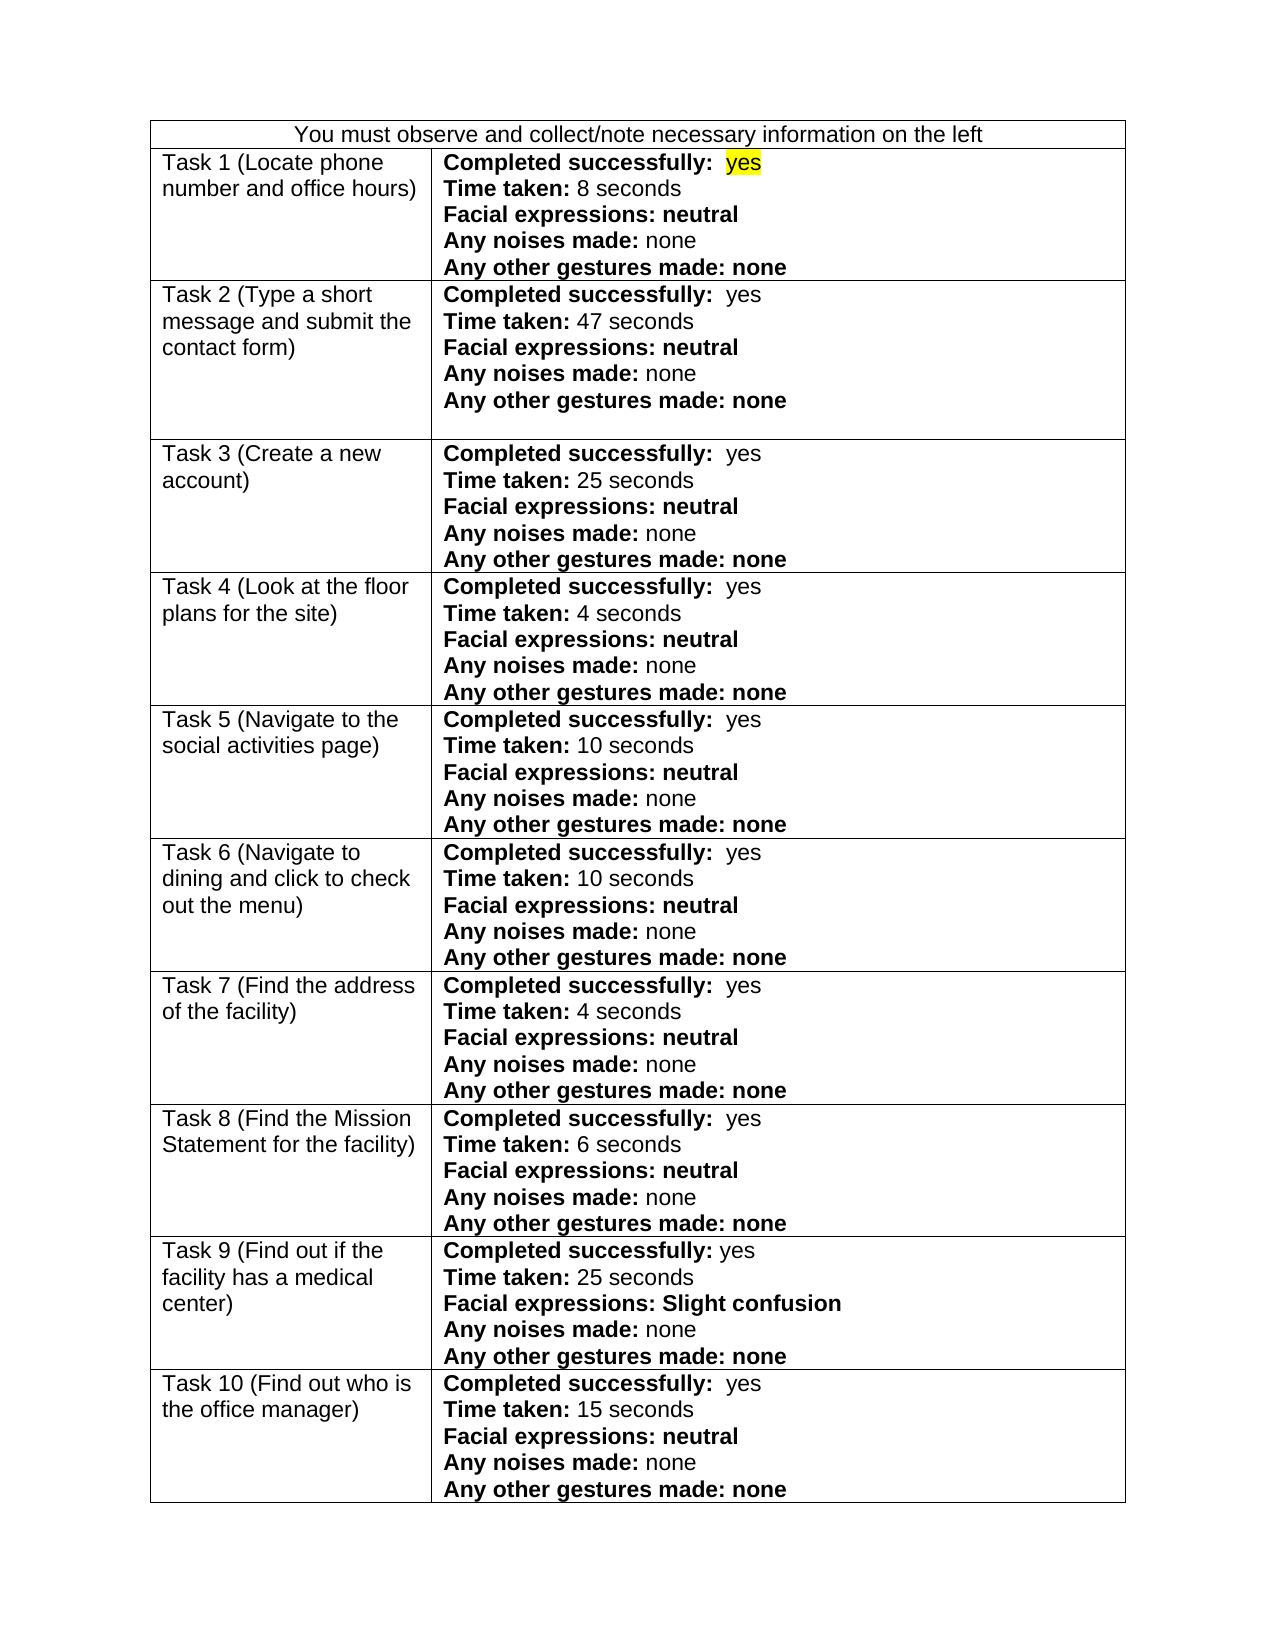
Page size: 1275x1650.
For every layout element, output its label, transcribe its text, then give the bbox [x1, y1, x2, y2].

table_cell Completed successfully: yes Time taken: 4 seconds Facial expressions: neutral Any noises made: none Any other gestures made: none [432, 573, 1125, 705]
table_cell Completed successfully: yes Time taken: 4 seconds Facial expressions: neutral Any noises made: none Any other gestures made: none [432, 972, 1125, 1103]
table_cell Task 9 (Find out if the facility has a medical center) [151, 1237, 431, 1369]
table_cell Task 4 (Look at the floor plans for the site) [151, 573, 431, 705]
table_cell Task 8 (Find the Mission Statement for the facility) [151, 1105, 431, 1236]
table_cell Completed successfully: yes Time taken: 15 seconds Facial expressions: neutral Any noises made: none Any other gestures made: none [432, 1370, 1125, 1502]
table_cell Task 5 (Navigate to the social activities page) [151, 706, 431, 838]
table_cell Task 10 (Find out who is the office manager) [151, 1370, 431, 1502]
table_cell Task 1 (Locate phone number and office hours) [151, 149, 431, 280]
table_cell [151, 121, 1125, 147]
table_cell Task 2 (Type a short message and submit the contact form) [151, 281, 431, 439]
table_cell Completed successfully: yes Time taken: 10 seconds Facial expressions: neutral Any noises made: none Any other gestures made: none [432, 839, 1125, 971]
table_cell Task 7 (Find the address of the facility) [151, 972, 431, 1103]
table_cell Completed successfully: yes Time taken: 10 seconds Facial expressions: neutral Any noises made: none Any other gestures made: none [432, 706, 1125, 838]
table_cell Task 6 (Navigate to dining and click to check out the menu) [151, 839, 431, 971]
table_cell Completed successfully: yes Time taken: 47 seconds Facial expressions: neutral Any noises made: none Any other gestures made: none [432, 281, 1125, 439]
table_cell Completed successfully: yes Time taken: 25 seconds Facial expressions: Slight confusion Any noises made: none Any other gestures made: none [432, 1237, 1125, 1369]
table_cell Completed successfully: yes Time taken: 8 seconds Facial expressions: neutral Any noises made: none Any other gestures made: none [432, 149, 1125, 280]
table_cell Completed successfully: yes Time taken: 25 seconds Facial expressions: neutral Any noises made: none Any other gestures made: none [432, 440, 1125, 572]
table_cell Completed successfully: yes Time taken: 6 seconds Facial expressions: neutral Any noises made: none Any other gestures made: none [432, 1105, 1125, 1236]
table_cell Task 3 (Create a new account) [151, 440, 431, 572]
